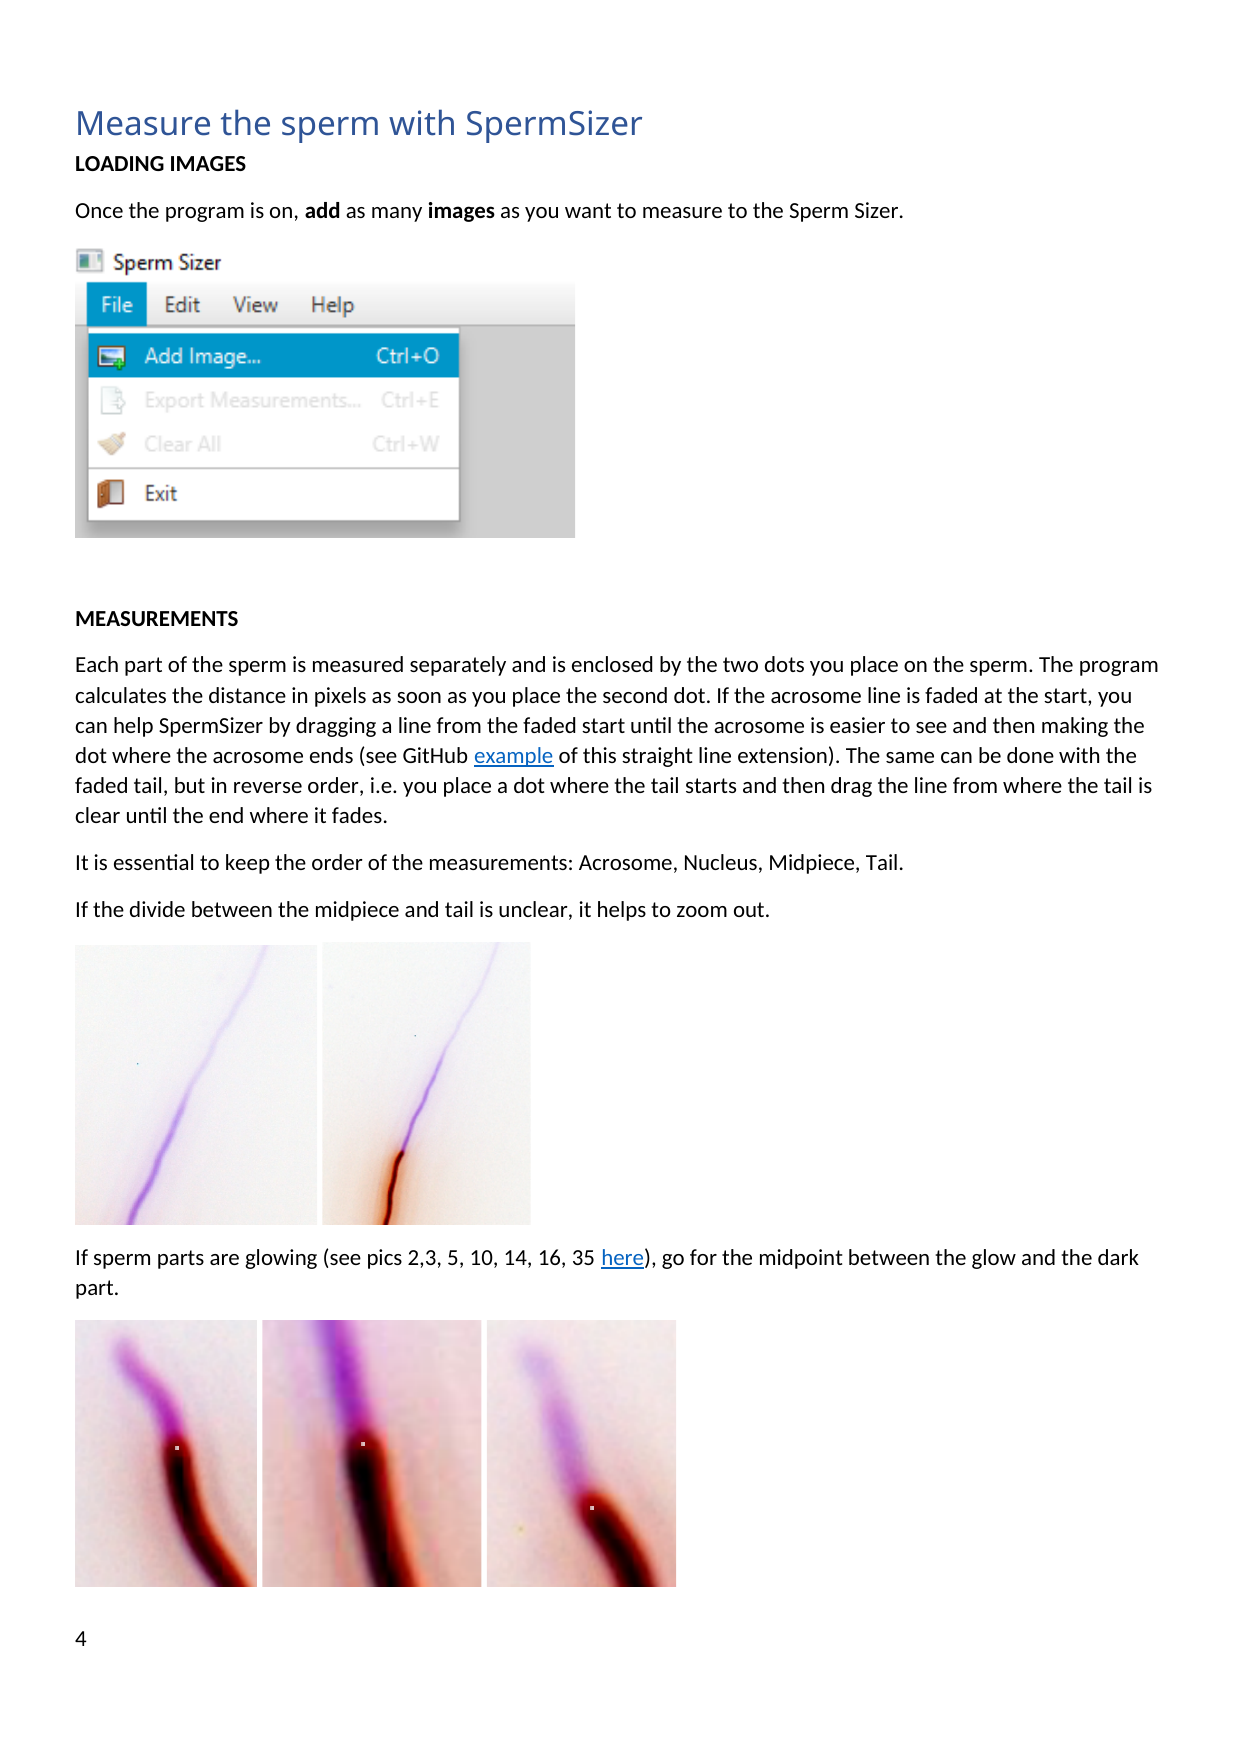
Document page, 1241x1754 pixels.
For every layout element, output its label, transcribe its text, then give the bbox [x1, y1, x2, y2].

picture [486, 1320, 677, 1587]
picture [75, 242, 576, 538]
text MEASUREMENTS [75, 604, 1165, 632]
picture [75, 945, 318, 1225]
text If the divide between the midpiece and tail is unclear, it helps to zoom out. [75, 895, 1165, 923]
text Each part of the sperm is measured separately and is enclosed by the two dots you place on the sperm. The program calculates the distance in pixels as soon as you place the second dot. If the acrosome line is faded at the start, you can help SpermSizer by dragging a line from the faded start until the acrosome is easier to see and then making the dot where the acrosome ends (see GitHub example of this straight line extension). The same can be done with the faded tail, but in reverse order, i.e. you place a dot where the tail starts and then drag the line from where the tail is clear until the end where it fades. [75, 651, 1165, 830]
text If sperm parts are glowing (see pics 2,3, 5, 10, 14, 16, 35 here), go for the midpoint between the glow and the dark part. [75, 1243, 1165, 1302]
picture [75, 1320, 257, 1587]
text It is essential to keep the order of the measurements: Acrosome, Nucleus, Midpiece, Tail. [75, 848, 1165, 877]
picture [322, 942, 531, 1225]
text LOADING IMAGES [75, 149, 1165, 177]
subtitle Measure the sperm with SpermSizer [75, 100, 1165, 145]
picture [262, 1320, 482, 1587]
text Once the program is on, add as many images as you want to measure to the Sperm Sizer. [75, 196, 1165, 224]
